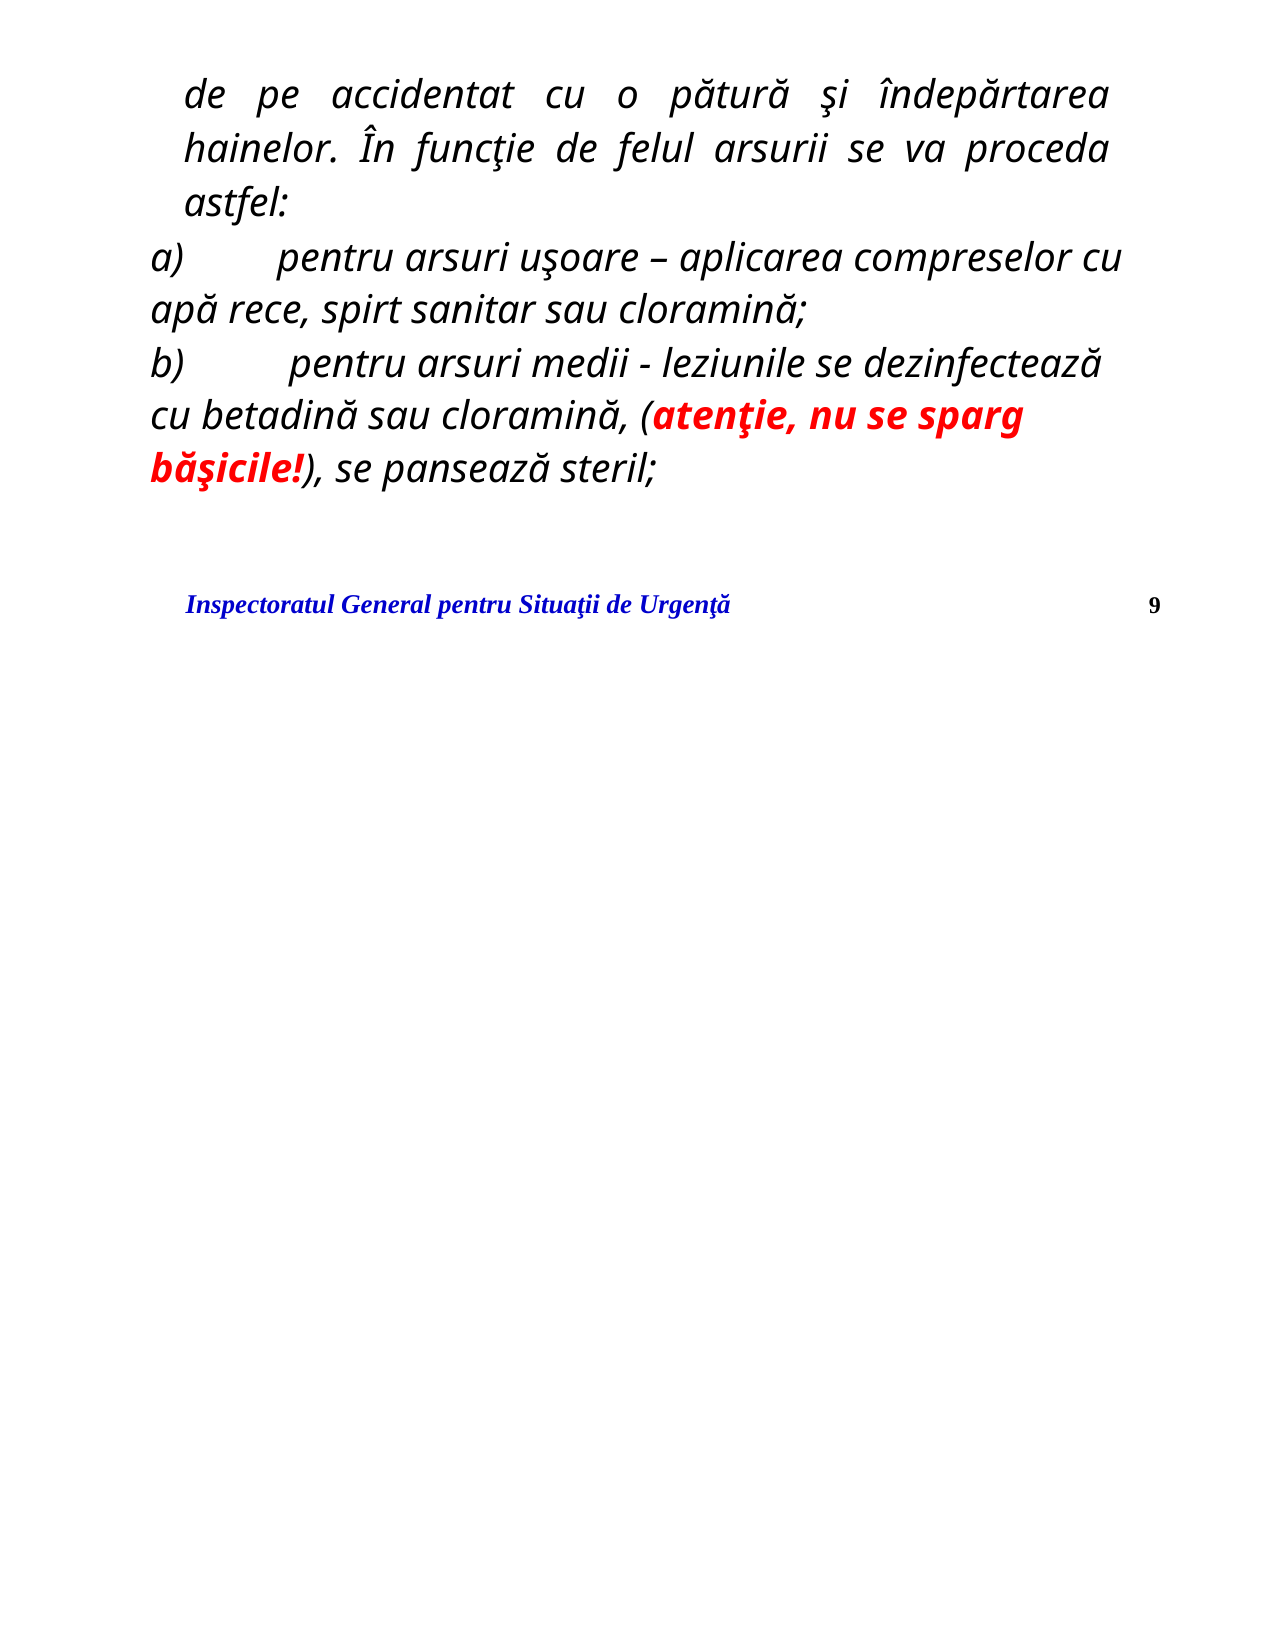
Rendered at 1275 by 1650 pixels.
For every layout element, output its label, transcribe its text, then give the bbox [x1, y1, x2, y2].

list pentru arsuri medii - leziunile se dezinfectează cu betadină sau cloramină, (atenţie, nu se sparg băşicile!), se pansează steril; [150, 335, 1125, 494]
list pentru arsuri uşoare – aplicarea compreselor cu apă rece, spirt sanitar sau cloramină; [150, 229, 1125, 335]
table_header 9 [962, 583, 1160, 619]
table_header Inspectoratul General pentru Situaţii de Urgenţă [185, 583, 962, 619]
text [183, 66, 1110, 228]
